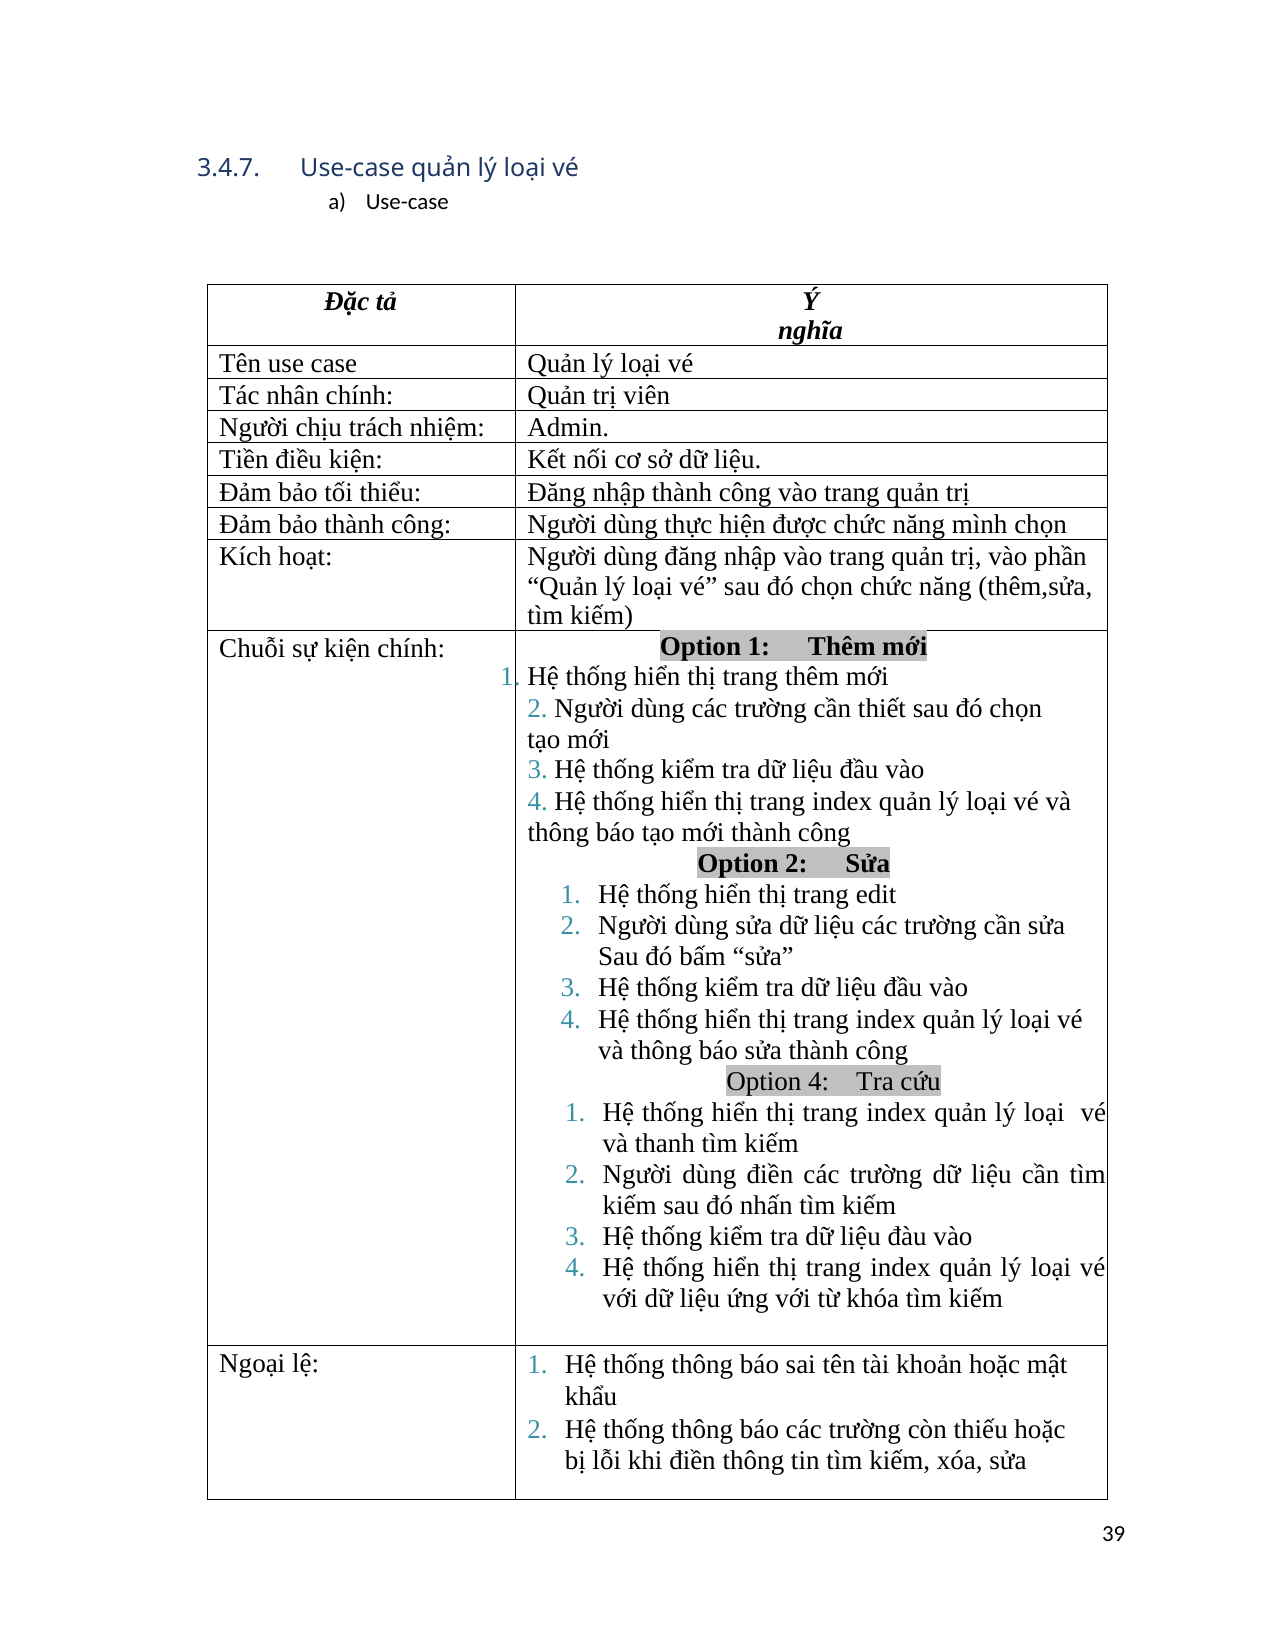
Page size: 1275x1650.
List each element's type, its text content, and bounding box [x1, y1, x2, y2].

table_cell Tên use case [208, 346, 515, 378]
table_cell Tác nhân chính: [208, 379, 515, 410]
table_cell Đăng nhập thành công vào trang quản trị [516, 476, 1107, 507]
table_cell Đảm bảo thành công: [208, 508, 515, 539]
table_cell Đảm bảo tối thiểu: [208, 476, 515, 507]
table_cell Quản trị viên [516, 379, 1107, 410]
table_cell Người dùng thực hiện được chức năng mình chọn [516, 508, 1107, 539]
table_cell Người chịu trách nhiệm: [208, 411, 515, 442]
table_header Ý nghĩa [516, 285, 1107, 345]
table_cell Chuỗi sự kiện chính: [208, 631, 515, 1345]
table_header Đặc tả [208, 285, 515, 345]
subtitle Use-case quản lý loại vé [197, 150, 1125, 184]
table_cell Người dùng đăng nhập vào trang quản trị, vào phần “Quản lý loại vé” sau đó chọn chức năng (thêm,sửa, tìm kiếm) [516, 540, 1107, 630]
table_cell Kết nối cơ sở dữ liệu. [516, 443, 1107, 475]
table_cell Thêm mới Hệ thống hiển thị trang thêm mới Người dùng các trường cần thiết sau đó chọn tạo mới Hệ thống kiểm tra dữ liệu đầu vào Hệ thống hiển thị trang index quản lý loại vé và thông báo tạo mới thành công Sửa Hệ thống hiển thị trang edit Người dùng sửa dữ liệu các trường cần sửa Sau đó bấm “sửa” Hệ thống kiểm tra dữ liệu đầu vào Hệ thống hiển thị trang index quản lý loại vé và thông báo sửa thành công Option 4: Tra cứu Hệ thống hiển thị trang index quản lý loại vé và thanh tìm kiếm Người dùng điền các trường dữ liệu cần tìm kiếm sau đó nhấn tìm kiếm Hệ thống kiểm tra dữ liệu đàu vào Hệ thống hiển thị trang index quản lý loại vé với dữ liệu ứng với từ khóa tìm kiếm [516, 631, 1107, 1345]
table_cell Ngoại lệ: [208, 1346, 515, 1499]
table_cell Admin. [516, 411, 1107, 442]
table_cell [516, 1346, 1107, 1499]
table_cell Quản lý loại vé [516, 346, 1107, 378]
list Use-case [328, 187, 1125, 215]
table_cell Tiền điều kiện: [208, 443, 515, 475]
table_cell Kích hoạt: [208, 540, 515, 630]
